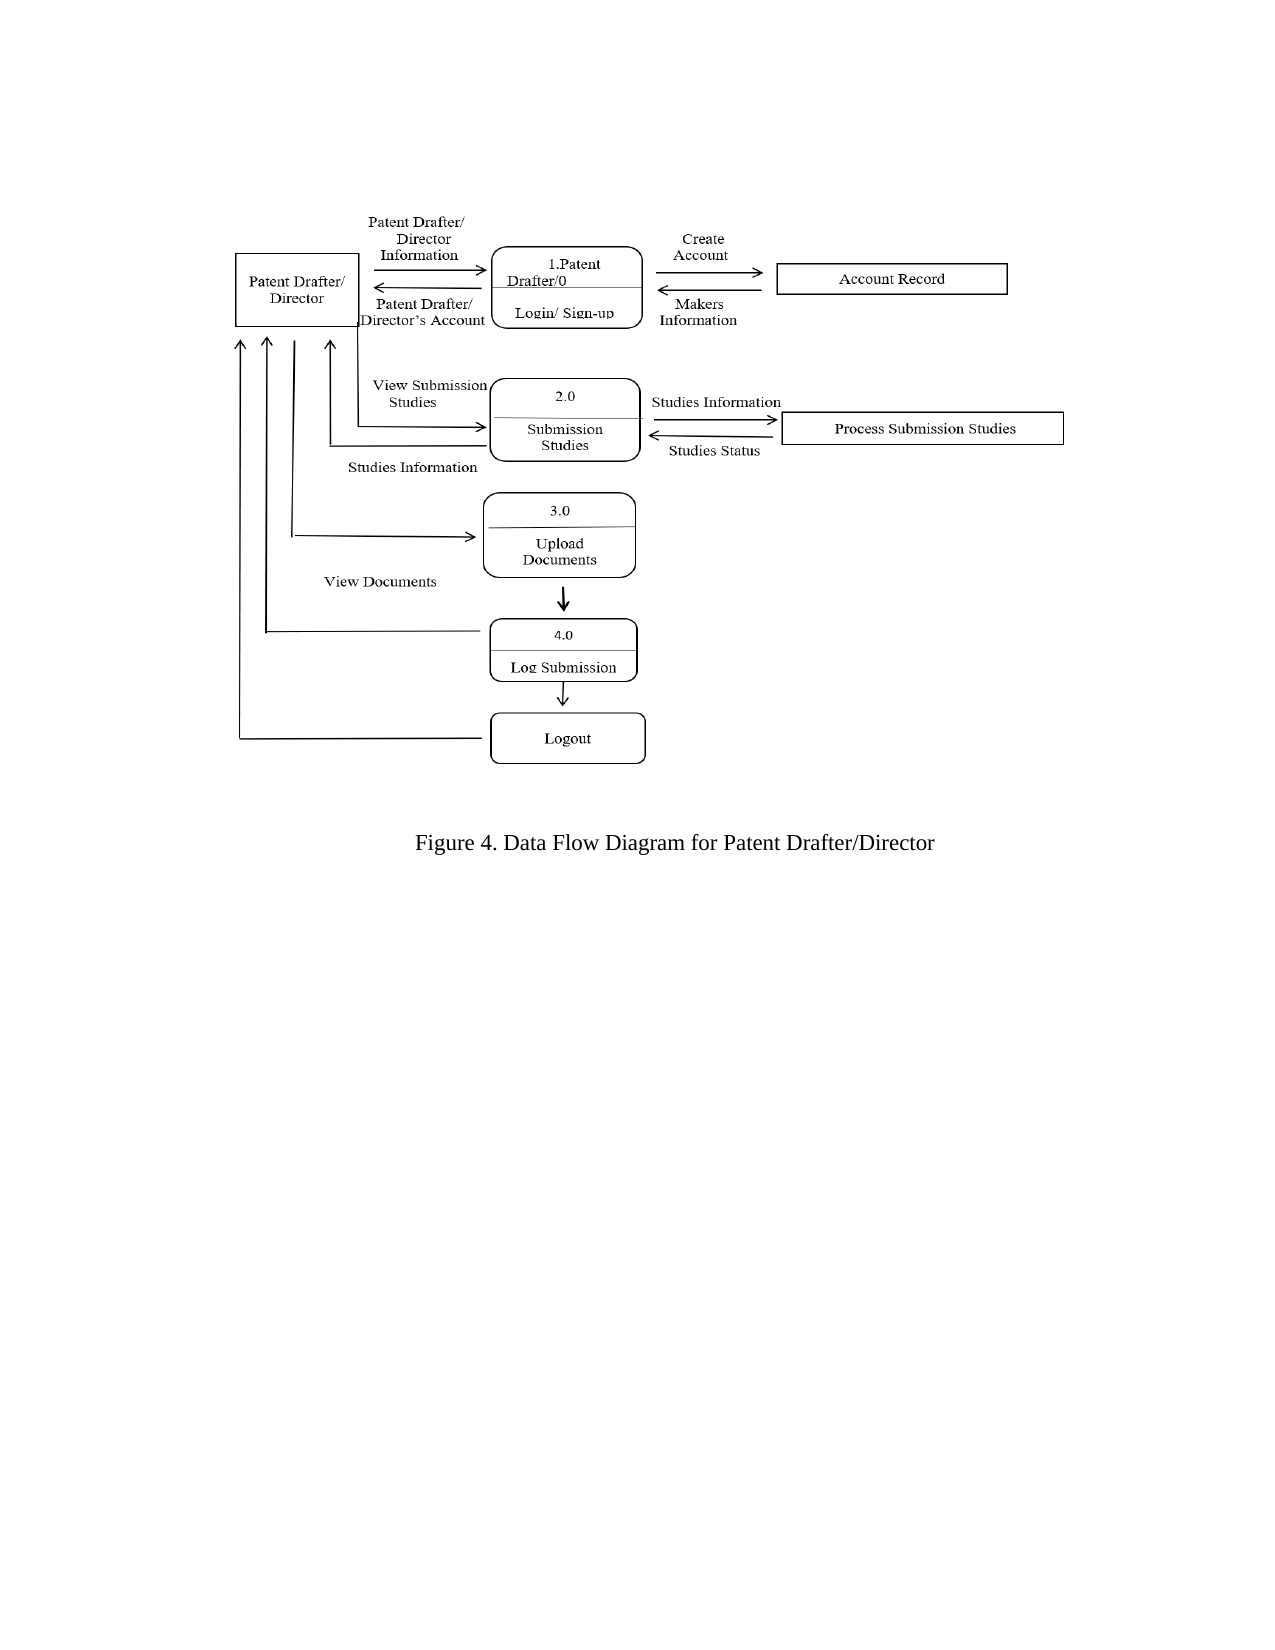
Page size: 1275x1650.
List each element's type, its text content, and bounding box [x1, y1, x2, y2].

picture [225, 195, 1080, 774]
text Figure 4. Data Flow Diagram for Patent Drafter/Director [225, 829, 1125, 855]
